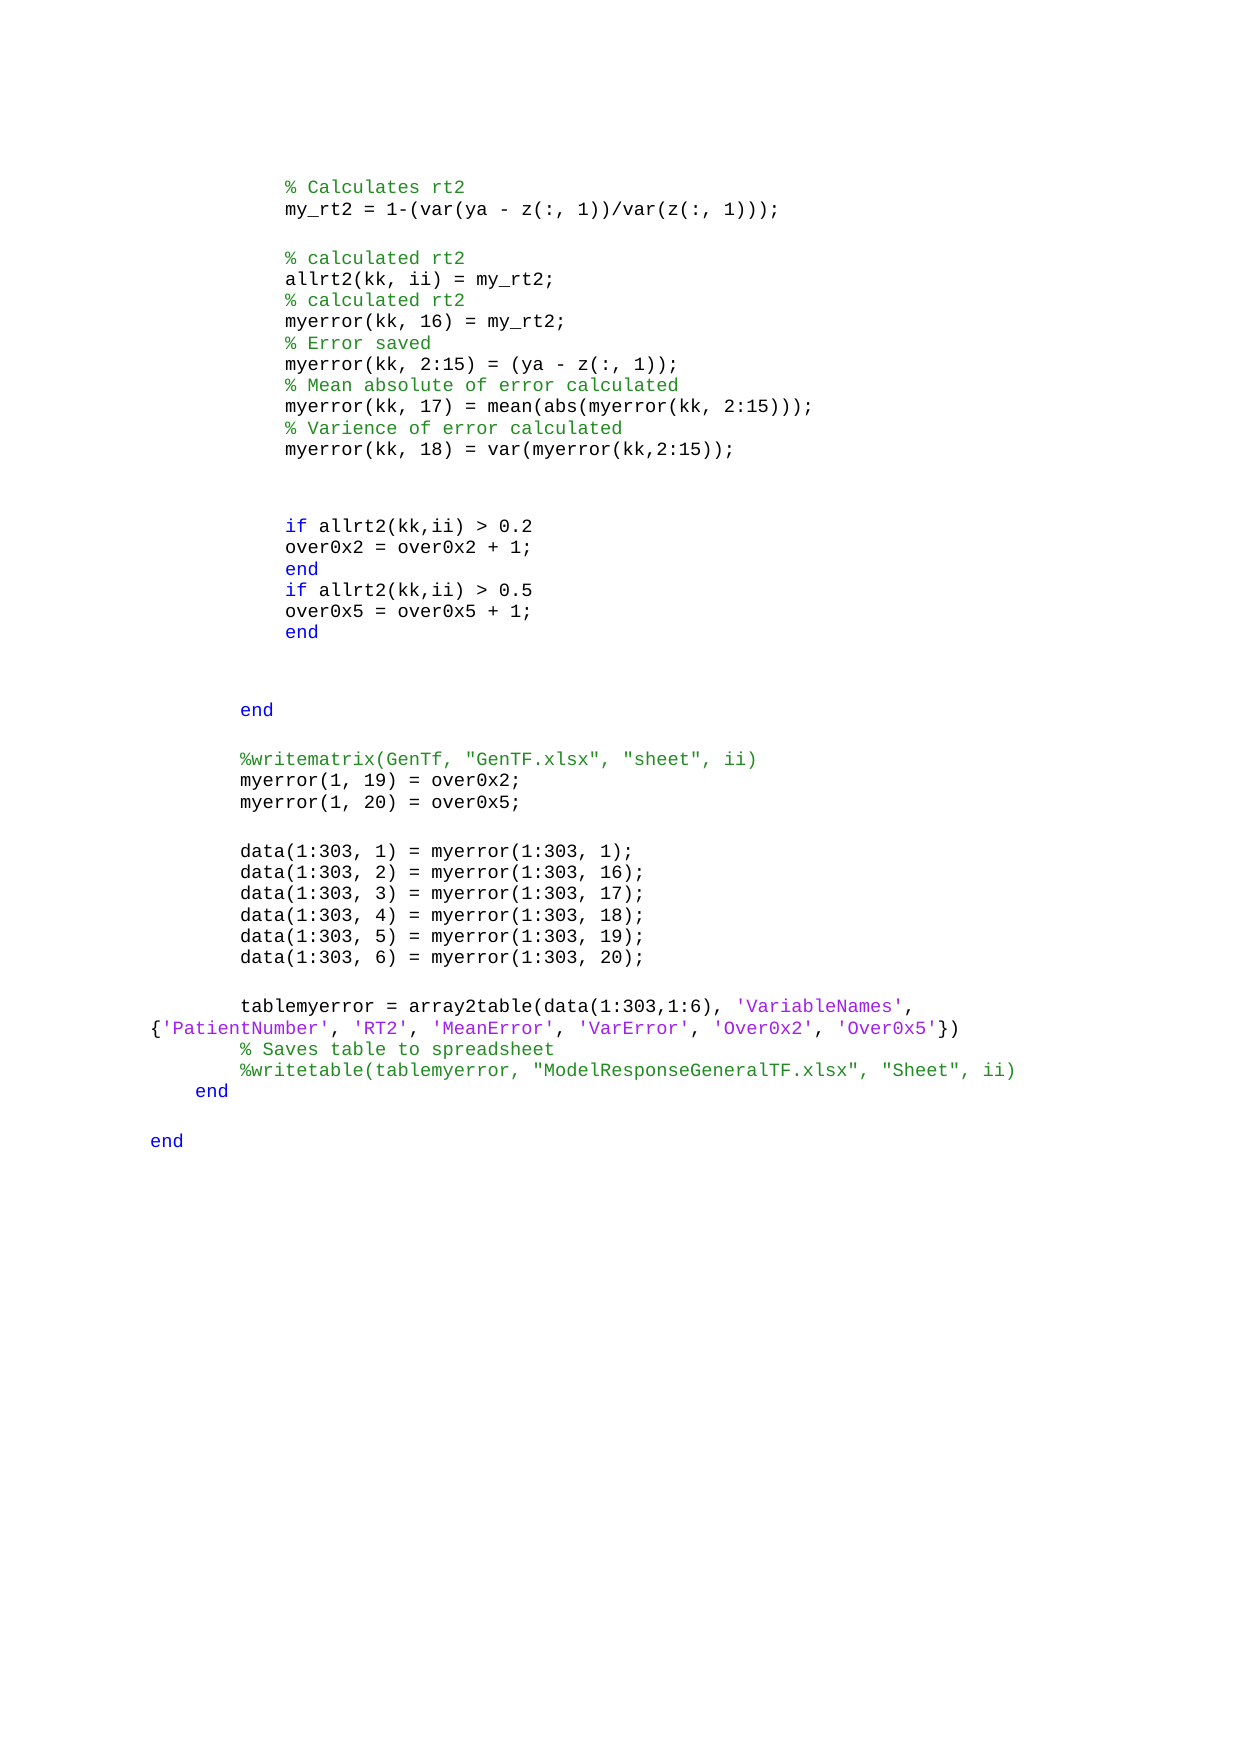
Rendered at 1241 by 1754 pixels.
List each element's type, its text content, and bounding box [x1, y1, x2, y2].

text tablemyerror = array2table(data(1:303,1:6), 'VariableNames', {'PatientNumber', 'RT2', 'MeanError', 'VarError', 'Over0x2', 'Over0x5'}) [150, 997, 1090, 1040]
text % calculated rt2 [150, 248, 1090, 270]
text end [150, 1131, 1090, 1153]
text data(1:303, 1) = myerror(1:303, 1); [150, 842, 1090, 863]
text % calculated rt2 [150, 291, 1090, 312]
text myerror(kk, 18) = var(myerror(kk,2:15)); [150, 440, 1090, 461]
text % Error saved [150, 333, 1090, 355]
text allrt2(kk, ii) = my_rt2; [150, 270, 1090, 291]
text myerror(1, 19) = over0x2; [150, 771, 1090, 792]
text myerror(1, 20) = over0x5; [150, 792, 1090, 814]
text end [150, 559, 1090, 581]
text % Varience of error calculated [150, 418, 1090, 440]
text end [150, 623, 1090, 644]
text end [150, 1082, 1090, 1103]
text if allrt2(kk,ii) > 0.2 [150, 517, 1090, 538]
text my_rt2 = 1-(var(ya - z(:, 1))/var(z(:, 1))); [150, 199, 1090, 221]
text data(1:303, 4) = myerror(1:303, 18); [150, 905, 1090, 927]
text over0x2 = over0x2 + 1; [150, 538, 1090, 559]
text myerror(kk, 17) = mean(abs(myerror(kk, 2:15))); [150, 397, 1090, 418]
text %writetable(tablemyerror, "ModelResponseGeneralTF.xlsx", "Sheet", ii) [150, 1061, 1090, 1082]
text myerror(kk, 16) = my_rt2; [150, 312, 1090, 333]
text % Mean absolute of error calculated [150, 376, 1090, 397]
text data(1:303, 6) = myerror(1:303, 20); [150, 948, 1090, 969]
text %writematrix(GenTf, "GenTF.xlsx", "sheet", ii) [150, 750, 1090, 771]
text over0x5 = over0x5 + 1; [150, 602, 1090, 623]
text % Calculates rt2 [150, 178, 1090, 199]
text % Saves table to spreadsheet [150, 1040, 1090, 1061]
text myerror(kk, 2:15) = (ya - z(:, 1)); [150, 355, 1090, 376]
text data(1:303, 5) = myerror(1:303, 19); [150, 927, 1090, 948]
text if allrt2(kk,ii) > 0.5 [150, 581, 1090, 602]
text data(1:303, 2) = myerror(1:303, 16); [150, 863, 1090, 884]
text end [150, 701, 1090, 722]
text data(1:303, 3) = myerror(1:303, 17); [150, 884, 1090, 905]
